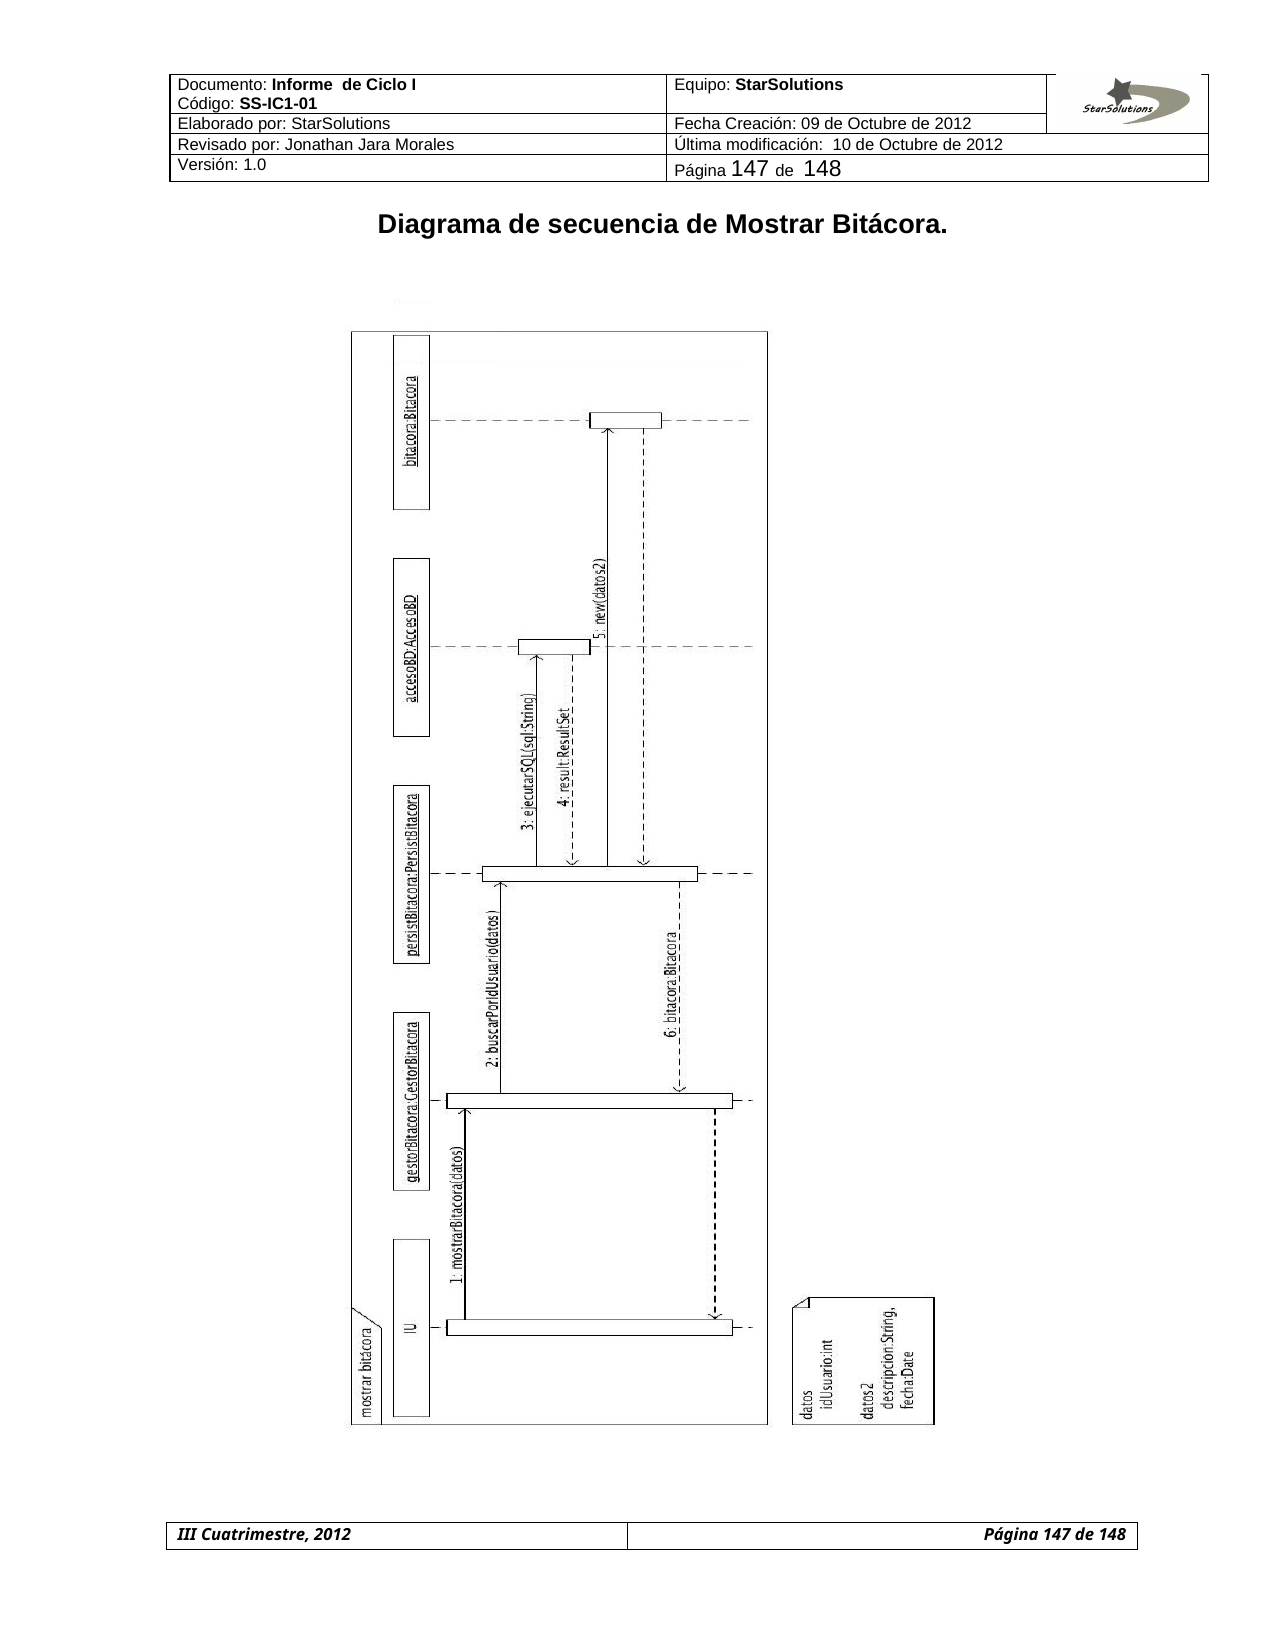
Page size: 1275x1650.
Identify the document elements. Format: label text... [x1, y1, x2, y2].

picture [1056, 74, 1202, 131]
picture [316, 239, 959, 1441]
subtitle Diagrama de secuencia de Mostrar Bitácora. [377, 208, 1098, 239]
